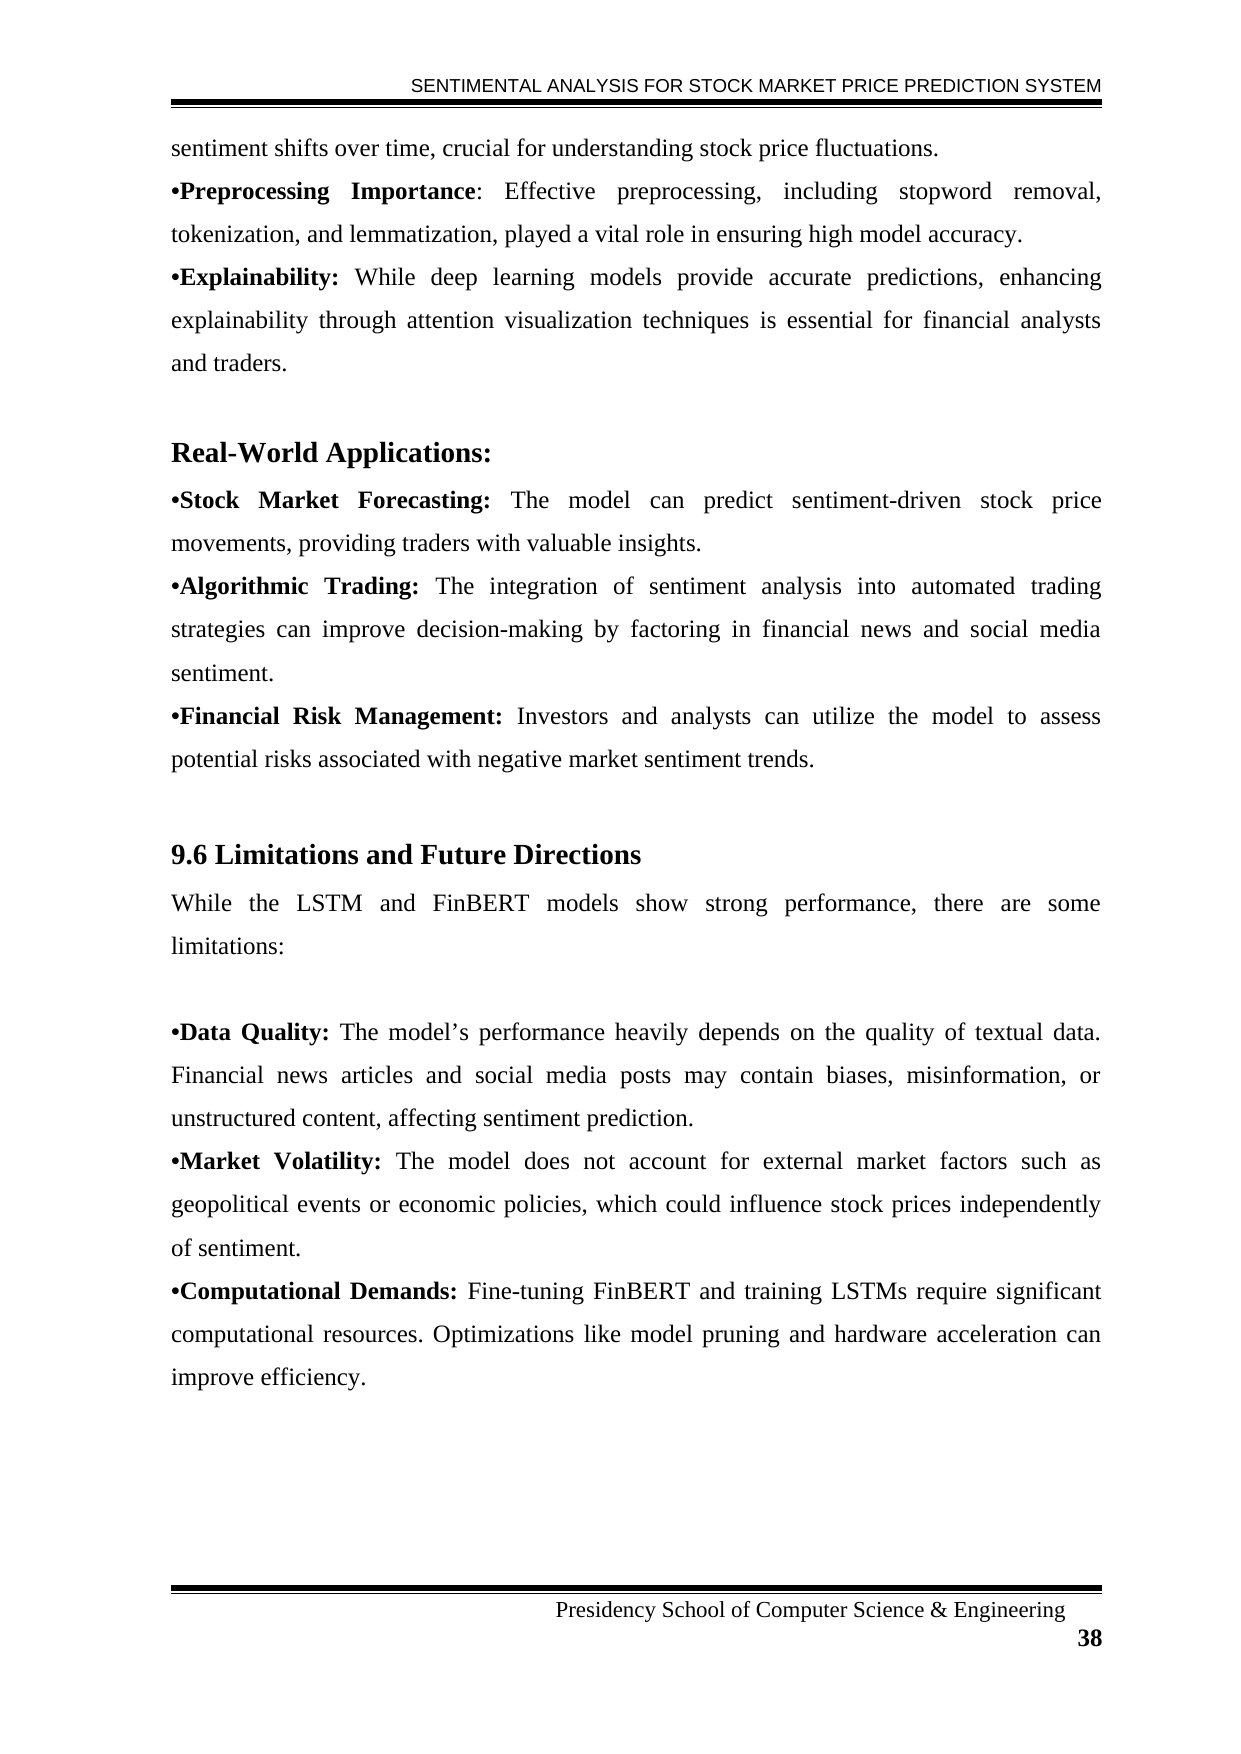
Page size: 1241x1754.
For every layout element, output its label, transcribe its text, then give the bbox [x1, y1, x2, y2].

text •Algorithmic Trading: The integration of sentiment analysis into automated trading strategies can improve decision-making by factoring in financial news and social media sentiment. [171, 571, 1102, 686]
text While the LSTM and FinBERT models show strong performance, there are some limitations: [171, 888, 1102, 959]
text 9.6 Limitations and Future Directions [171, 837, 1102, 871]
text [171, 133, 1102, 162]
text •Preprocessing Importance: Effective preprocessing, including stopword removal, tokenization, and lemmatization, played a vital role in ensuring high model accuracy. [171, 176, 1102, 248]
text Real-World Applications: [171, 435, 1102, 468]
text •Stock Market Forecasting: The model can predict sentiment-driven stock price movements, providing traders with valuable insights. [171, 485, 1102, 557]
text •Computational Demands: Fine-tuning FinBERT and training LSTMs require significant computational resources. Optimizations like model pruning and hardware acceleration can improve efficiency. [171, 1276, 1102, 1391]
text •Data Quality: The model’s performance heavily depends on the quality of textual data. Financial news articles and social media posts may contain biases, misinformation, or unstructured content, affecting sentiment prediction. [171, 1017, 1102, 1132]
text •Financial Risk Management: Investors and analysts can utilize the model to assess potential risks associated with negative market sentiment trends. [171, 701, 1102, 773]
text •Market Volatility: The model does not account for external market factors such as geopolitical events or economic policies, which could influence stock prices independently of sentiment. [171, 1146, 1102, 1261]
text •Explainability: While deep learning models provide accurate predictions, enhancing explainability through attention visualization techniques is essential for financial analysts and traders. [171, 262, 1102, 377]
